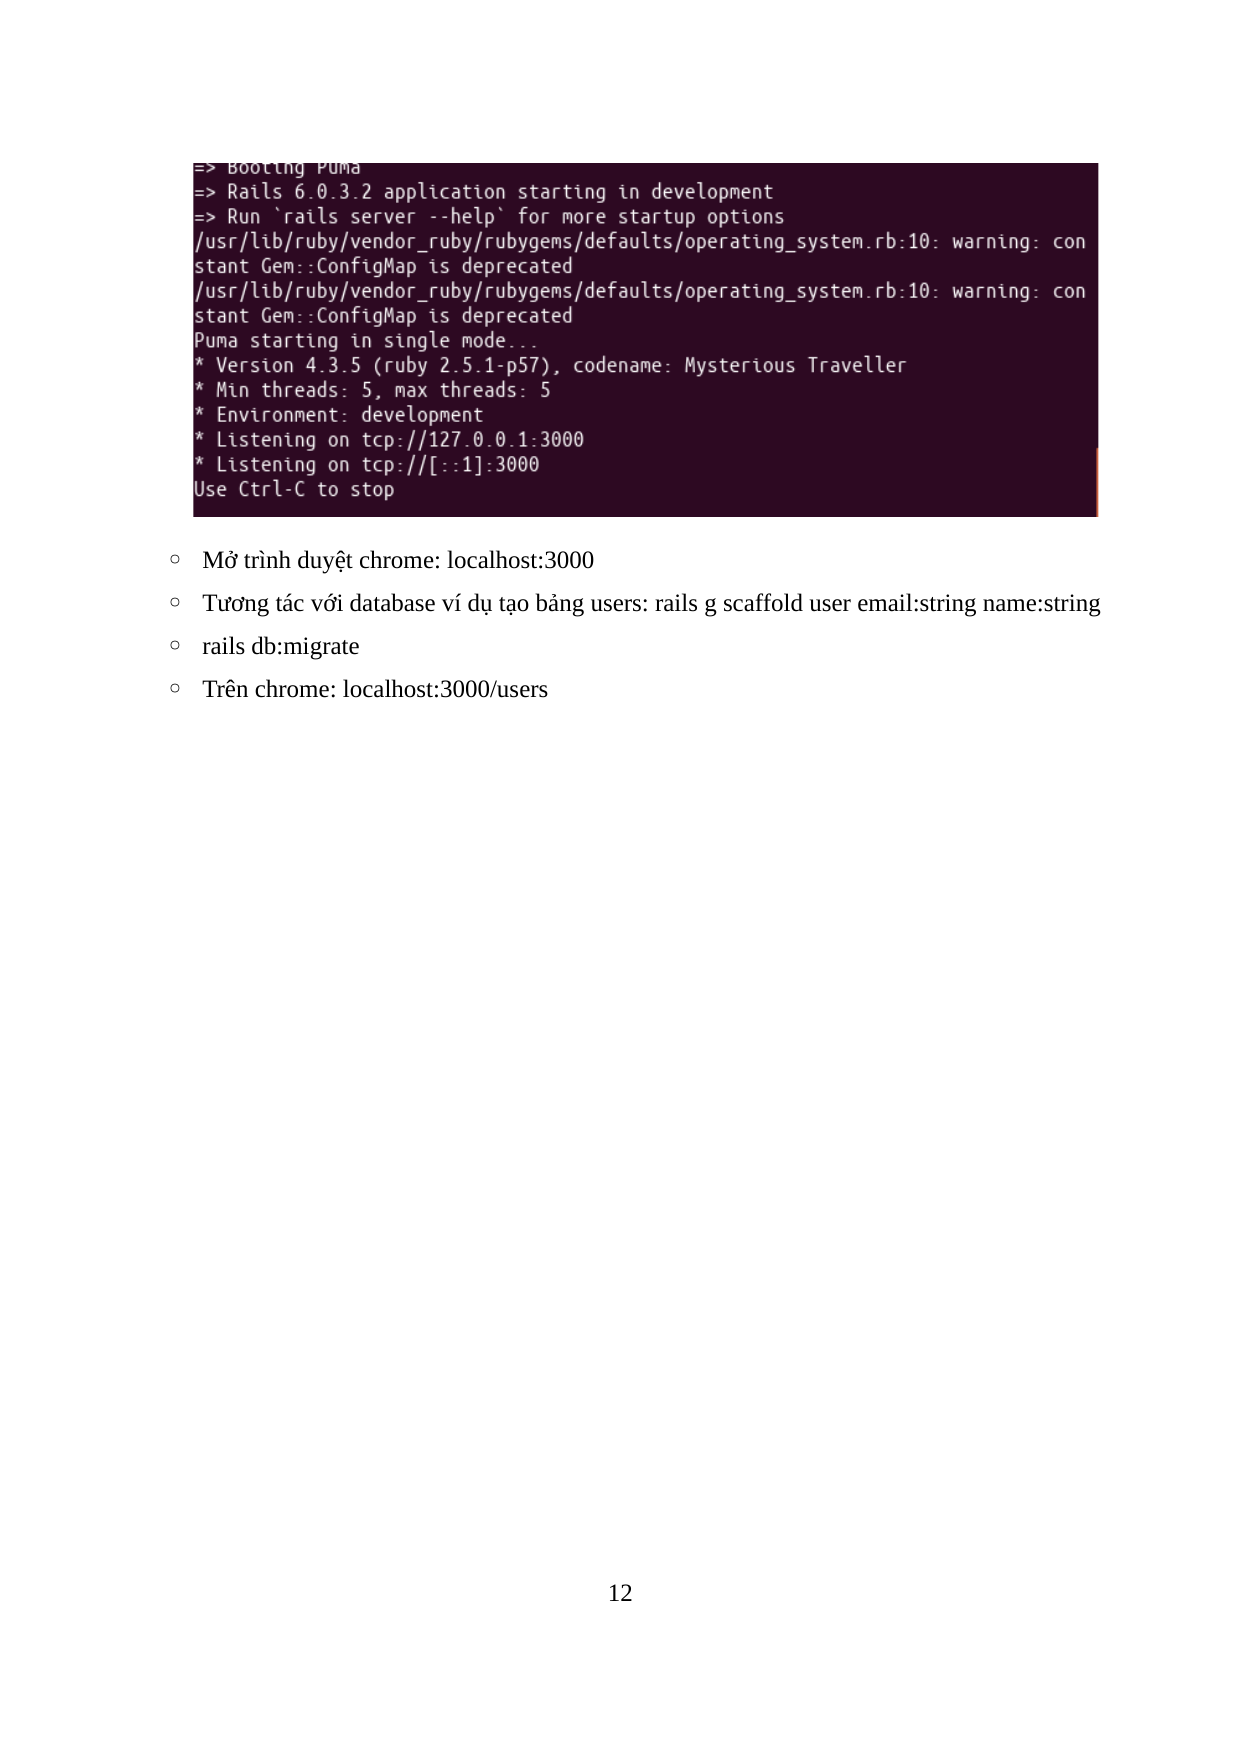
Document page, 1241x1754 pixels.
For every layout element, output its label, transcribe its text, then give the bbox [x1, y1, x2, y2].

list Trên chrome: localhost:3000/users [165, 674, 1122, 703]
list Tương tác với database ví dụ tạo bảng users: rails g scaffold user email:string name:string [165, 588, 1122, 617]
list rails db:migrate [165, 631, 1122, 660]
picture [193, 163, 1099, 517]
